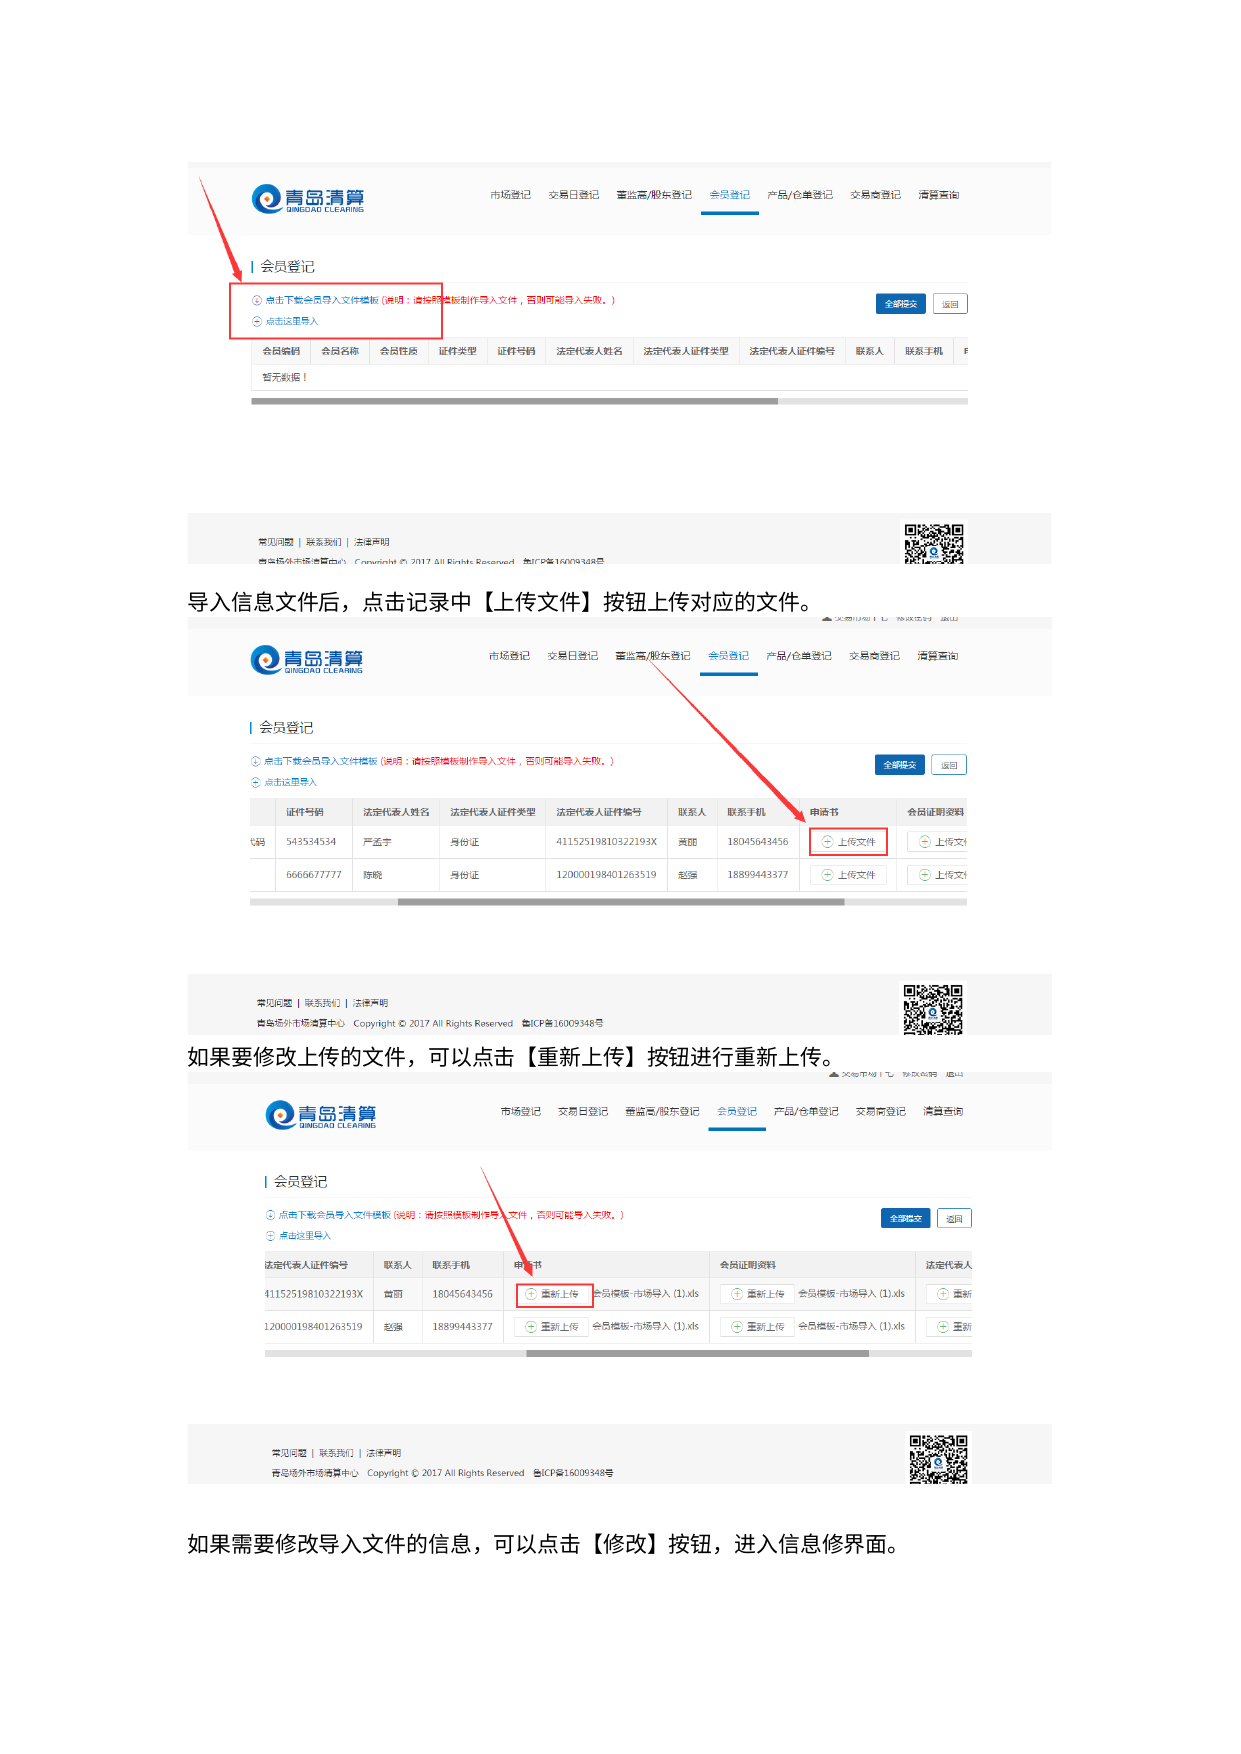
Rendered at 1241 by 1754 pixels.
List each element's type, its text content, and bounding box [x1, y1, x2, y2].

picture [187, 617, 1053, 1035]
text 如果要修改上传的文件，可以点击【重新上传】按钮进行重新上传。 [187, 1039, 1053, 1072]
picture [187, 1072, 1053, 1484]
text 如果需要修改导入文件的信息，可以点击【修改】按钮，进入信息修界面。 [187, 1527, 1053, 1559]
text 导入信息文件后，点击记录中【上传文件】按钮上传对应的文件。 [187, 584, 1053, 617]
picture [187, 162, 1052, 564]
